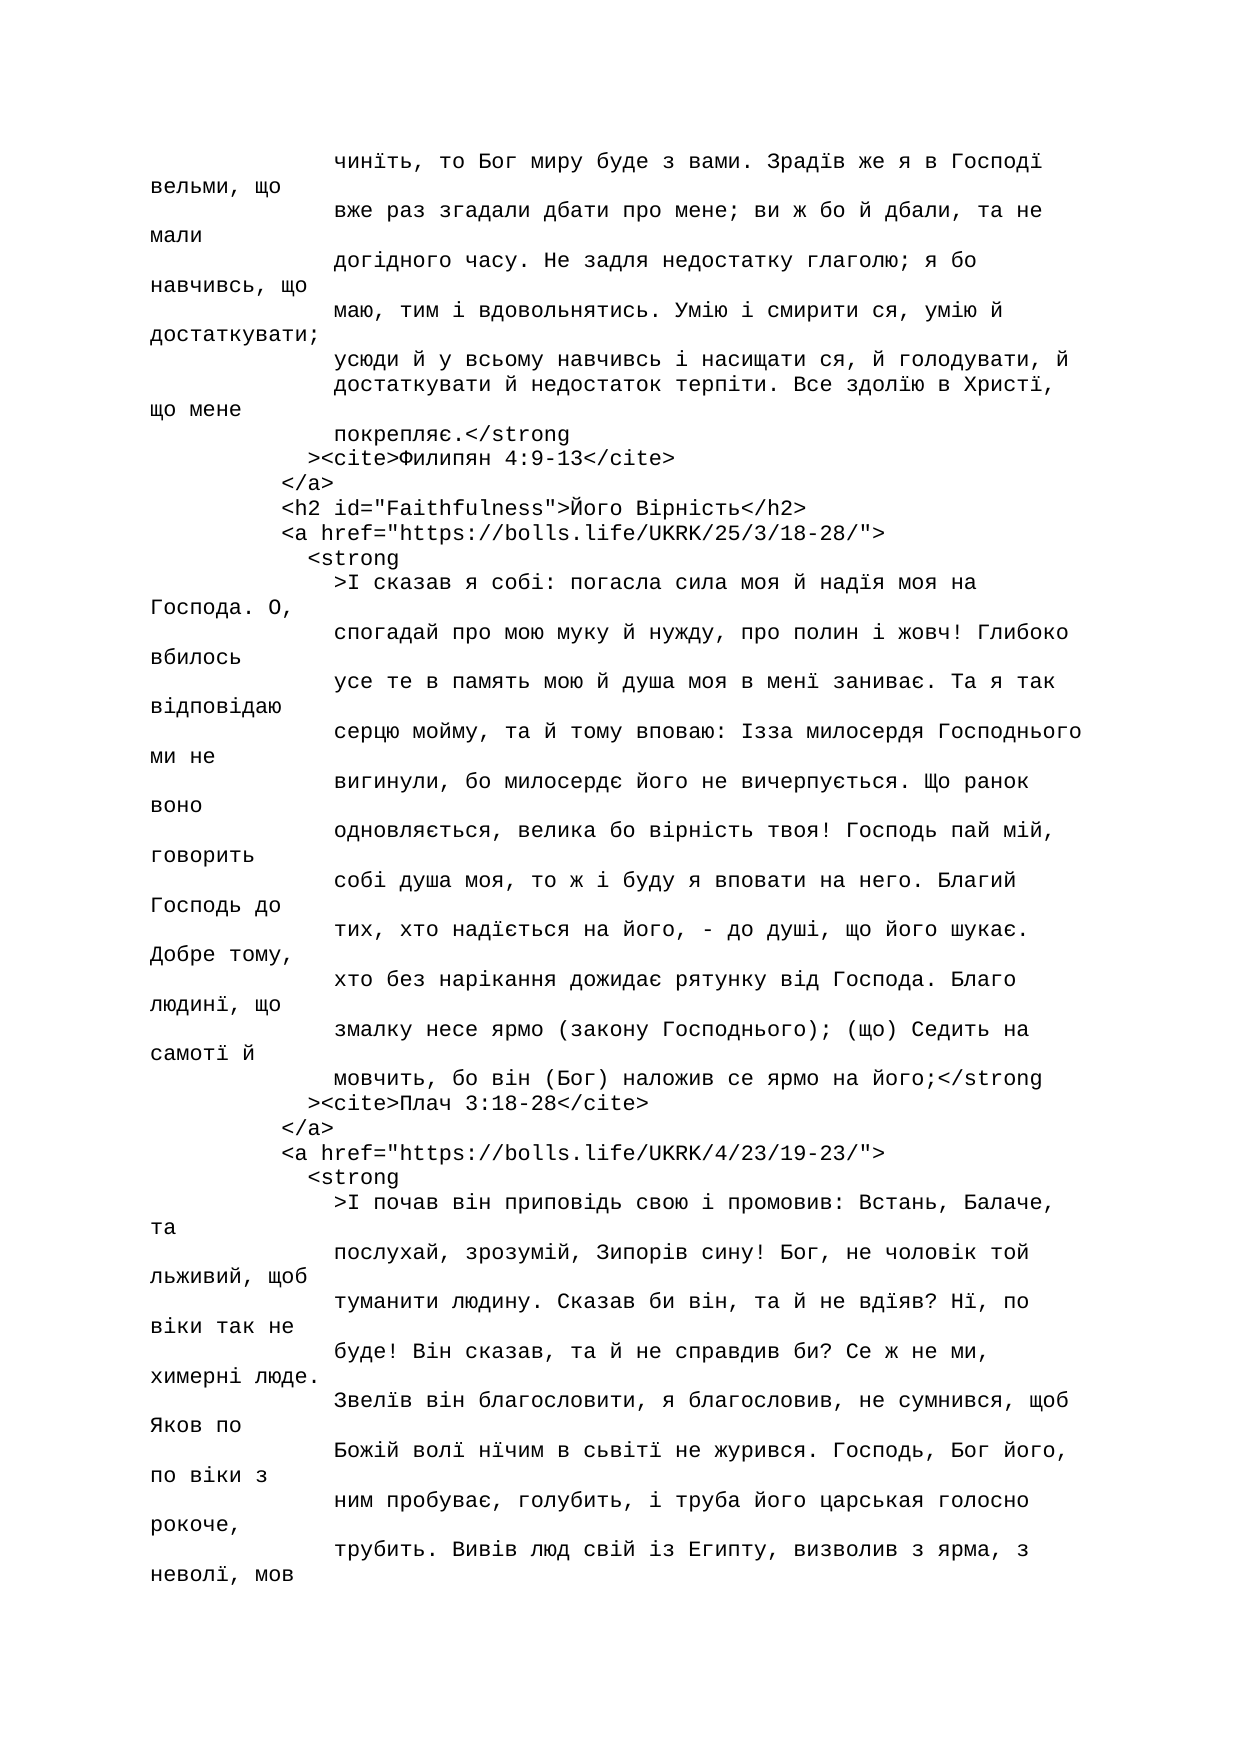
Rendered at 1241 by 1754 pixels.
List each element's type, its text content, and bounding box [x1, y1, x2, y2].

text <a href="https://bolls.life/UKRK/4/23/19-23/"> [150, 1142, 1090, 1166]
text ним пробуває, голубить, і труба його царськая голосно рокоче, [150, 1489, 1090, 1538]
text Звелїв він благословити, я благословив, не сумнився, щоб Яков по [150, 1389, 1090, 1439]
text маю, тим і вдовольнятись. Умію і смирити ся, умію й достаткувати; [150, 299, 1090, 348]
text ><cite>Плач 3:18-28</cite> [150, 1092, 1090, 1117]
text >І почав він приповідь свою і промовив: Встань, Балаче, та [150, 1191, 1090, 1241]
text усюди й у всьому навчивсь і насищати ся, й голодувати, й [150, 348, 1090, 373]
text послухай, зрозумій, Зипорів сину! Бог, не чоловік той льживий, щоб [150, 1241, 1090, 1290]
text вже раз згадали дбати про мене; ви ж бо й дбали, та не мали [150, 199, 1090, 249]
text достаткувати й недостаток терпіти. Все здолїю в Христї, що мене [150, 373, 1090, 423]
text Божій волї нїчим в сьвітї не журився. Господь, Бог його, по віки з [150, 1439, 1090, 1489]
text одновляється, велика бо вірність твоя! Господь пай мій, говорить [150, 819, 1090, 869]
text </a> [150, 472, 1090, 497]
text тих, хто надїється на його, - до душі, що його шукає. Добре тому, [150, 918, 1090, 968]
text собі душа моя, то ж і буду я вповати на него. Благий Господь до [150, 869, 1090, 918]
text <h2 id="Faithfulness">Його Вірність</h2> [150, 497, 1090, 522]
text чинїть, то Бог миру буде з вами. Зрадїв же я в Господї вельми, що [150, 150, 1090, 199]
text >І сказав я собі: погасла сила моя й надїя моя на Господа. О, [150, 571, 1090, 621]
text буде! Він сказав, та й не справдив би? Се ж не ми, химерні люде. [150, 1340, 1090, 1389]
text <strong [150, 1166, 1090, 1191]
text мовчить, бо він (Бог) наложив се ярмо на його;</strong [150, 1067, 1090, 1092]
text </a> [150, 1117, 1090, 1142]
text усе те в память мою й душа моя в менї заниває. Та я так відповідаю [150, 671, 1090, 720]
text хто без нарікання дожидає рятунку від Господа. Благо людинї, що [150, 968, 1090, 1018]
text туманити людину. Сказав би він, та й не вдїяв? Нї, по віки так не [150, 1290, 1090, 1340]
text трубить. Вивів люд свій із Египту, визволив з ярма, з неволї, мов [150, 1538, 1090, 1588]
text змалку несе ярмо (закону Господнього); (що) Седить на самотї й [150, 1018, 1090, 1067]
text <a href="https://bolls.life/UKRK/25/3/18-28/"> [150, 522, 1090, 547]
text покрепляє.</strong [150, 423, 1090, 447]
text догідного часу. Не задля недостатку глаголю; я бо навчивсь, що [150, 249, 1090, 299]
text <strong [150, 547, 1090, 571]
text вигинули, бо милосердє його не вичерпується. Що ранок воно [150, 770, 1090, 819]
text ><cite>Филипян 4:9-13</cite> [150, 447, 1090, 472]
text спогадай про мою муку й нужду, про полин і жовч! Глибоко вбилось [150, 621, 1090, 671]
text серцю мойму, та й тому вповаю: Ізза милосердя Господнього ми не [150, 720, 1090, 770]
